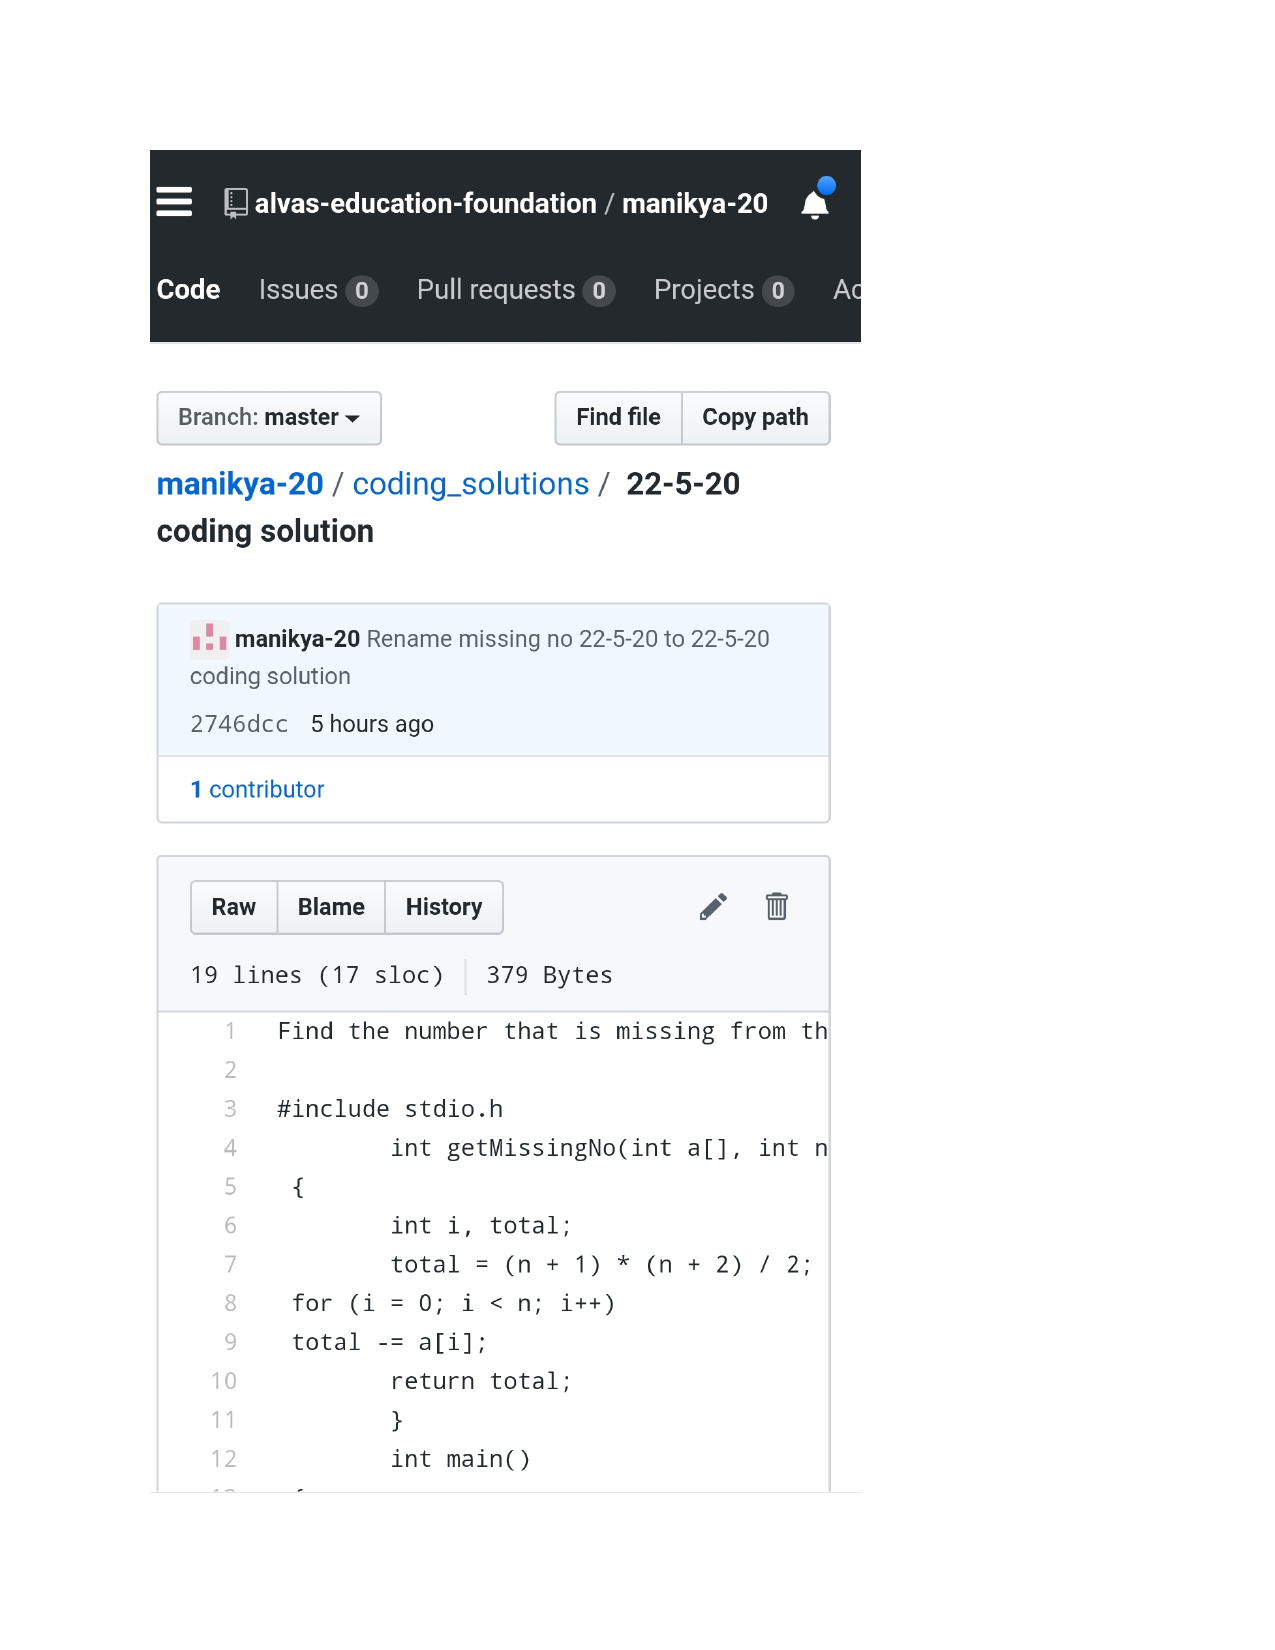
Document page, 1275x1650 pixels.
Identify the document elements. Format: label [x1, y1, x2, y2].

picture [150, 150, 861, 1500]
